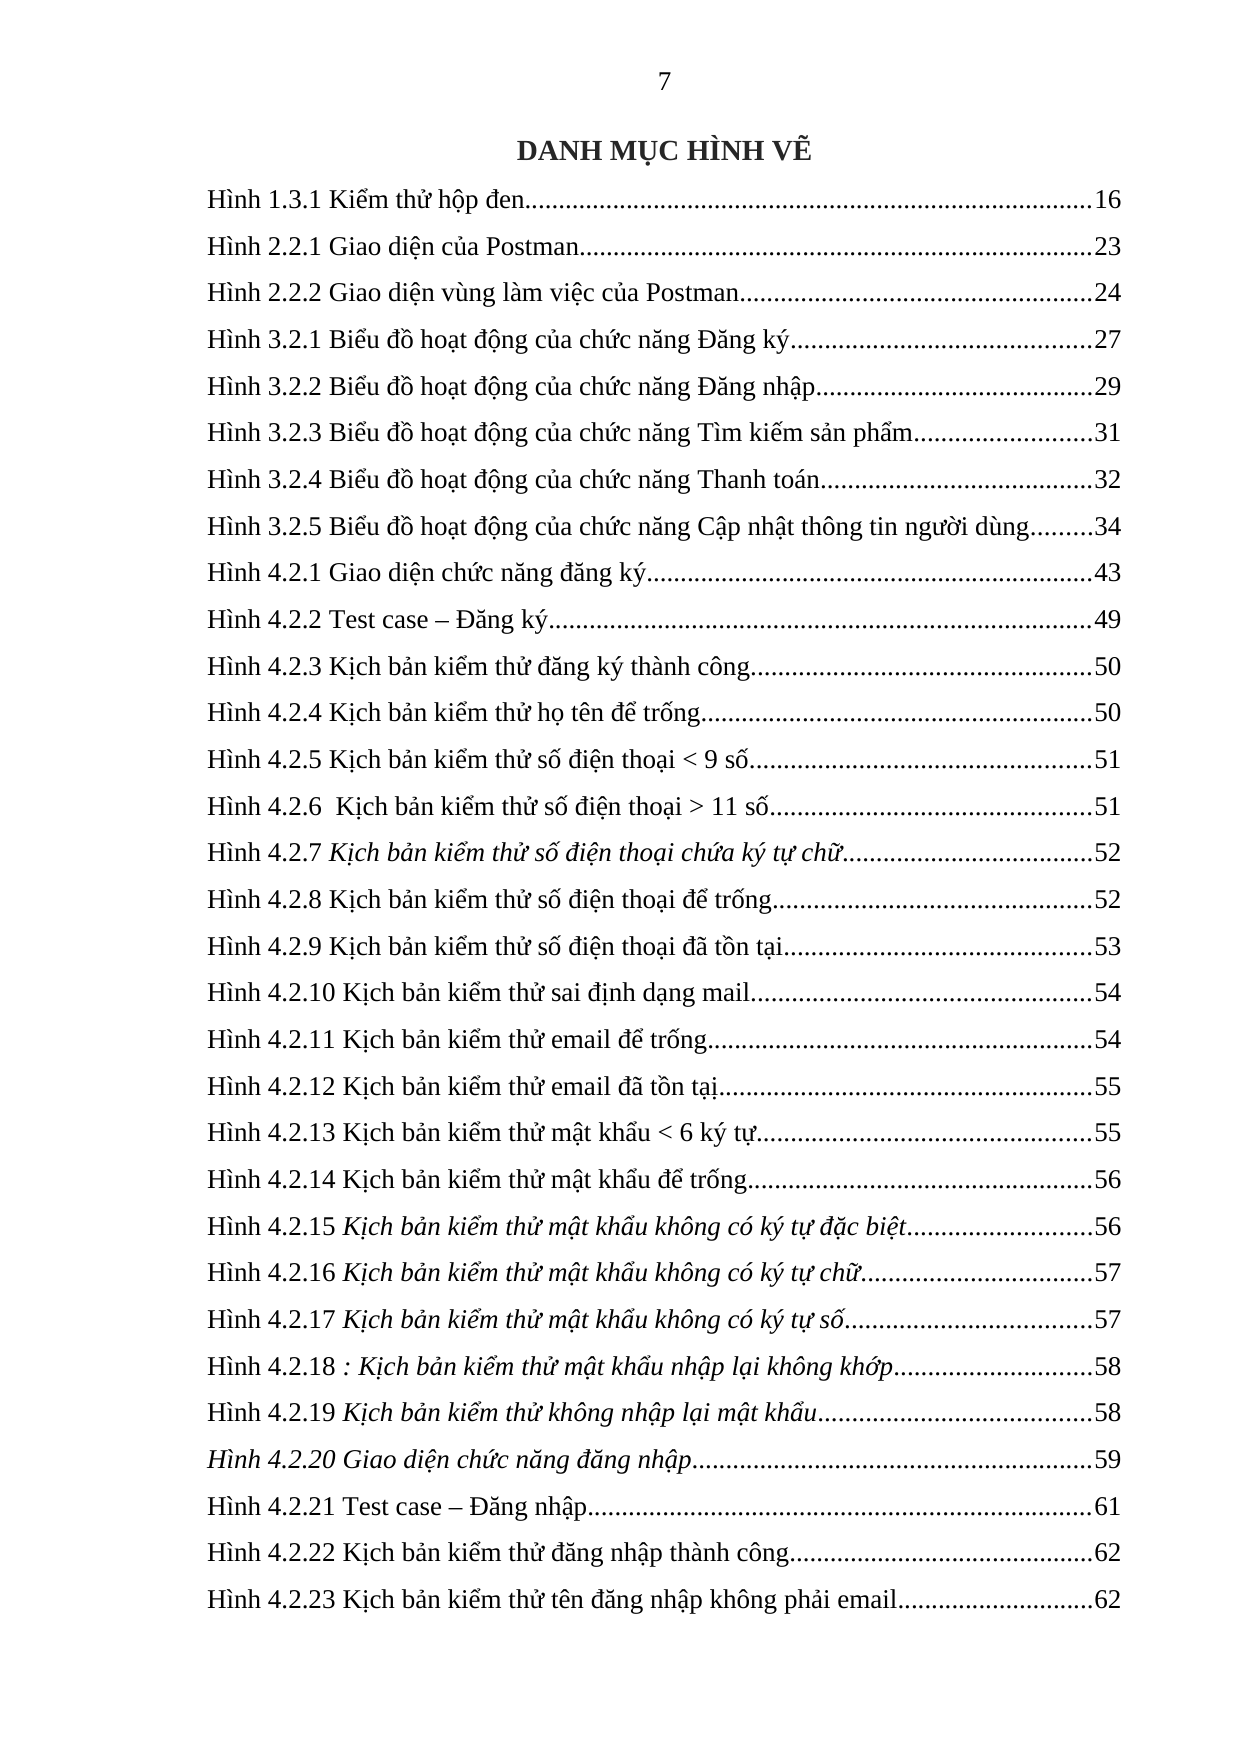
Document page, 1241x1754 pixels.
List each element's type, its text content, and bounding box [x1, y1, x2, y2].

text Hình 3.2.4 Biểu đồ hoạt động của chức năng Thanh toán 32 [207, 463, 1122, 494]
subtitle DANH MỤC HÌNH VẼ [207, 133, 1122, 166]
text Hình 4.2.22 Kịch bản kiểm thử đăng nhập thành công 62 [207, 1537, 1122, 1568]
text Hình 4.2.4 Kịch bản kiểm thử họ tên để trống 50 [207, 697, 1122, 728]
text Hình 3.2.2 Biểu đồ hoạt động của chức năng Đăng nhập 29 [207, 370, 1122, 401]
text Hình 4.2.12 Kịch bản kiểm thử email đã tồn tạị 55 [207, 1070, 1122, 1101]
text Hình 4.2.21 Test case – Đăng nhập 61 [207, 1490, 1122, 1521]
text Hình 2.2.1 Giao diện của Postman 23 [207, 230, 1122, 261]
text Hình 4.2.1 Giao diện chức năng đăng ký 43 [207, 557, 1122, 588]
text Hình 4.2.7 Kịch bản kiểm thử số điện thoại chứa ký tự chữ 52 [207, 837, 1122, 868]
text Hình 4.2.9 Kịch bản kiểm thử số điện thoại đã tồn tại 53 [207, 930, 1122, 961]
text Hình 4.2.11 Kịch bản kiểm thử email để trống 54 [207, 1023, 1122, 1054]
text Hình 4.2.13 Kịch bản kiểm thử mật khẩu < 6 ký tự 55 [207, 1117, 1122, 1148]
text Hình 4.2.5 Kịch bản kiểm thử số điện thoại < 9 số 51 [207, 743, 1122, 774]
text Hình 4.2.14 Kịch bản kiểm thử mật khẩu để trống 56 [207, 1163, 1122, 1194]
text Hình 1.3.1 Kiểm thử hộp đen 16 [207, 183, 1122, 214]
text Hình 4.2.10 Kịch bản kiểm thử sai định dạng mail 54 [207, 977, 1122, 1008]
text Hình 4.2.17 Kịch bản kiểm thử mật khẩu không có ký tự số 57 [207, 1303, 1122, 1334]
text Hình 3.2.5 Biểu đồ hoạt động của chức năng Cập nhật thông tin người dùng 34 [207, 510, 1122, 541]
text Hình 4.2.8 Kịch bản kiểm thử số điện thoại để trống 52 [207, 883, 1122, 914]
text Hình 4.2.3 Kịch bản kiểm thử đăng ký thành công 50 [207, 650, 1122, 681]
text Hình 4.2.16 Kịch bản kiểm thử mật khẩu không có ký tự chữ 57 [207, 1257, 1122, 1288]
text Hình 4.2.15 Kịch bản kiểm thử mật khẩu không có ký tự đặc biệt 56 [207, 1210, 1122, 1241]
text Hình 4.2.19 Kịch bản kiểm thử không nhập lại mật khẩu 58 [207, 1397, 1122, 1428]
text Hình 3.2.3 Biểu đồ hoạt động của chức năng Tìm kiếm sản phẩm 31 [207, 417, 1122, 448]
text Hình 4.2.6 Kịch bản kiểm thử số điện thoại > 11 số 51 [207, 790, 1122, 821]
text Hình 4.2.23 Kịch bản kiểm thử tên đăng nhập không phải email 62 [207, 1583, 1122, 1614]
text Hình 2.2.2 Giao diện vùng làm việc của Postman 24 [207, 277, 1122, 308]
text Hình 3.2.1 Biểu đồ hoạt động của chức năng Đăng ký 27 [207, 323, 1122, 354]
text Hình 4.2.20 Giao diện chức năng đăng nhập 59 [207, 1443, 1122, 1474]
text Hình 4.2.18 : Kịch bản kiểm thử mật khẩu nhập lại không khớp 58 [207, 1350, 1122, 1381]
text Hình 4.2.2 Test case – Đăng ký 49 [207, 603, 1122, 634]
